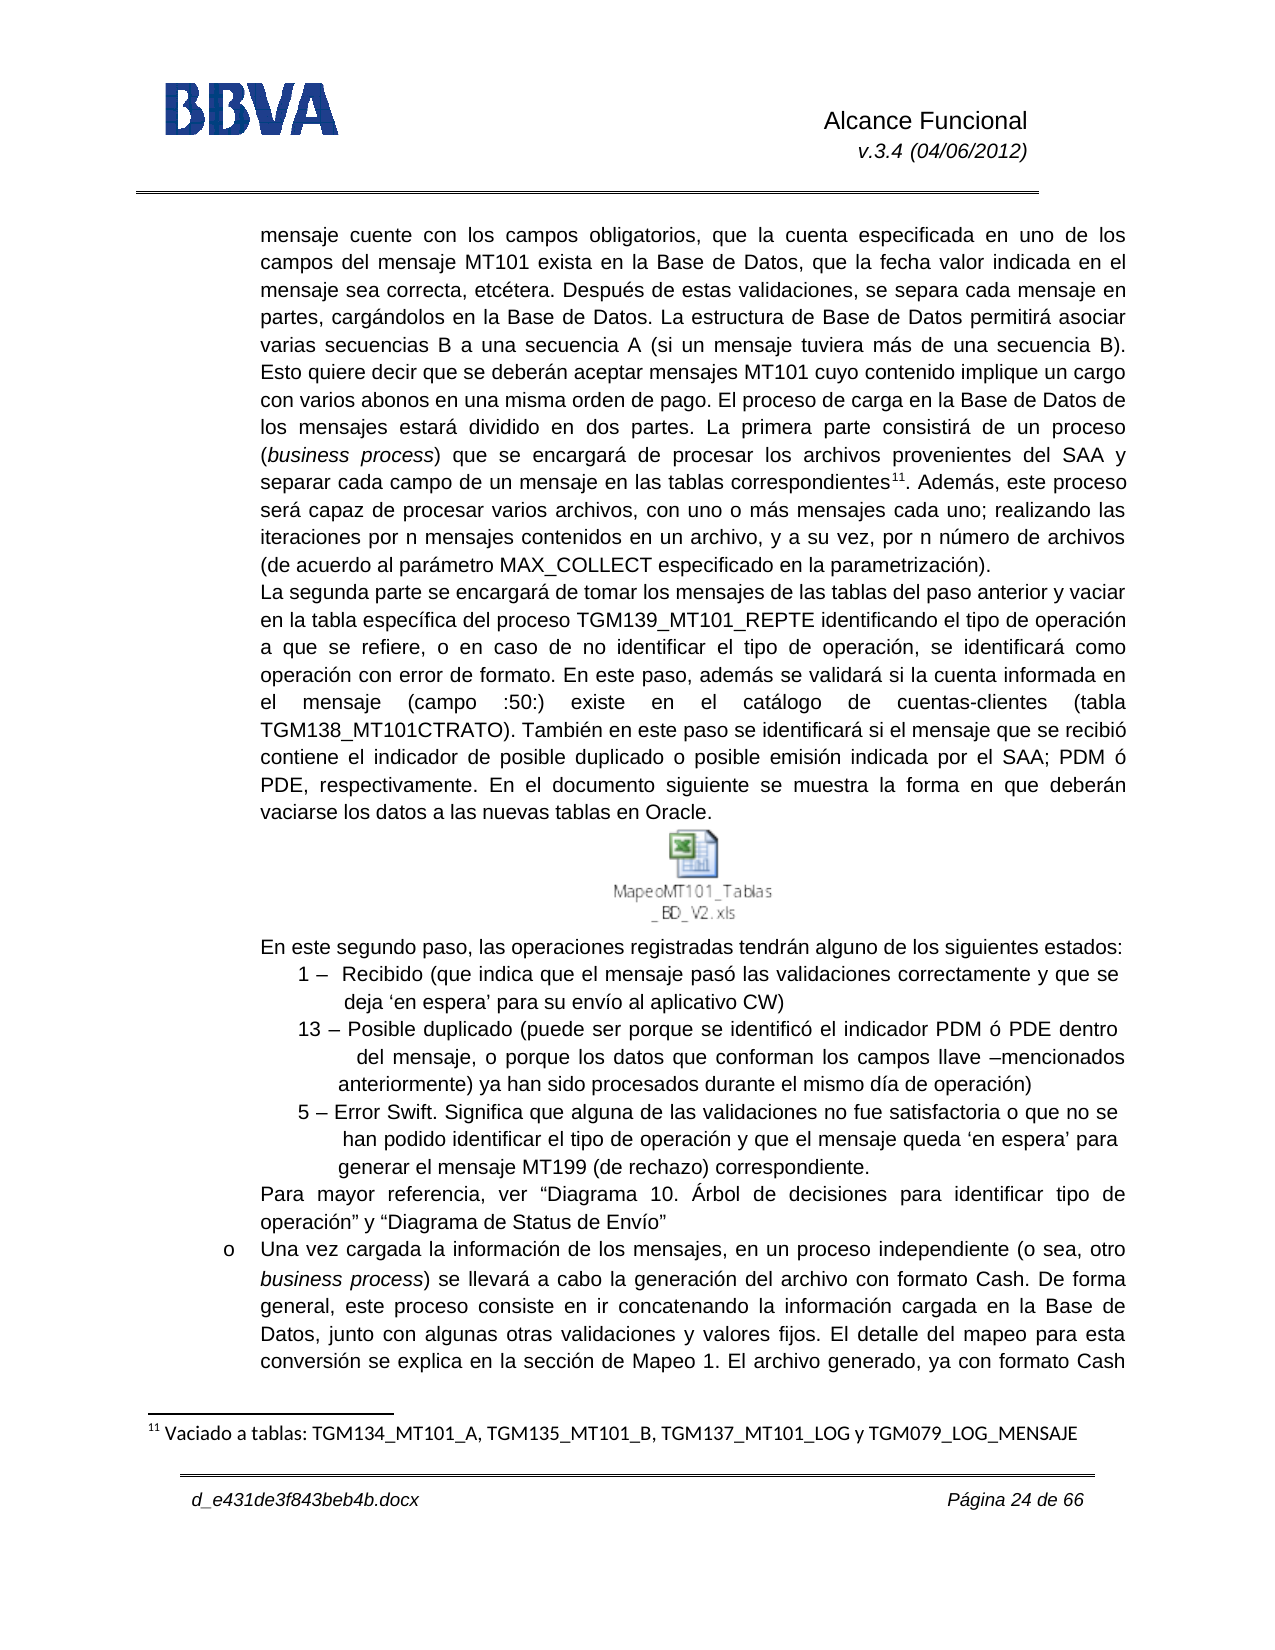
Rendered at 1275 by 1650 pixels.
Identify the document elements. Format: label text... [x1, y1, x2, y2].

list Para mayor referencia, ver “Diagrama 10. Árbol de decisiones para identificar tipo de operación” y “Diagrama de Status de Envío” [260, 1182, 1127, 1233]
picture [165, 83, 339, 135]
list La segunda parte se encargará de tomar los mensajes de las tablas del paso anterior y vaciar en la tabla específica del proceso TGM139_MT101_REPTE identificando el tipo de operación a que se refiere, o en caso de no identificar el tipo de operación, se identificará como operación con error de formato. En este paso, además se validará si la cuenta informada en el mensaje (campo :50:) existe en el catálogo de cuentas-clientes (tabla TGM138_MT101CTRATO). También en este paso se identificará si el mensaje que se recibió contiene el indicador de posible duplicado o posible emisión indicada por el SAA; PDM ó PDE, respectivamente. En el documento siguiente se muestra la forma en que deberán vaciarse los datos a las nuevas tablas en Oracle. [260, 580, 1127, 824]
list 1 – Recibido (que indica que el mensaje pasó las validaciones correctamente y que se deja ‘en espera’ para su envío al aplicativo CW) [298, 962, 1127, 1013]
list 13 – Posible duplicado (puede ser porque se identificó el indicador PDM ó PDE dentro del mensaje, o porque los datos que conforman los campos llave –mencionados anteriormente) ya han sido procesados durante el mismo día de operación) [298, 1017, 1127, 1096]
list 5 – Error Swift. Significa que alguna de las validaciones no fue satisfactoria o que no se han podido identificar el tipo de operación y que el mensaje queda ‘en espera’ para generar el mensaje MT199 (de rechazo) correspondiente. [298, 1099, 1127, 1178]
list En este segundo paso, las operaciones registradas tendrán alguno de los siguientes estados: [260, 934, 1127, 958]
